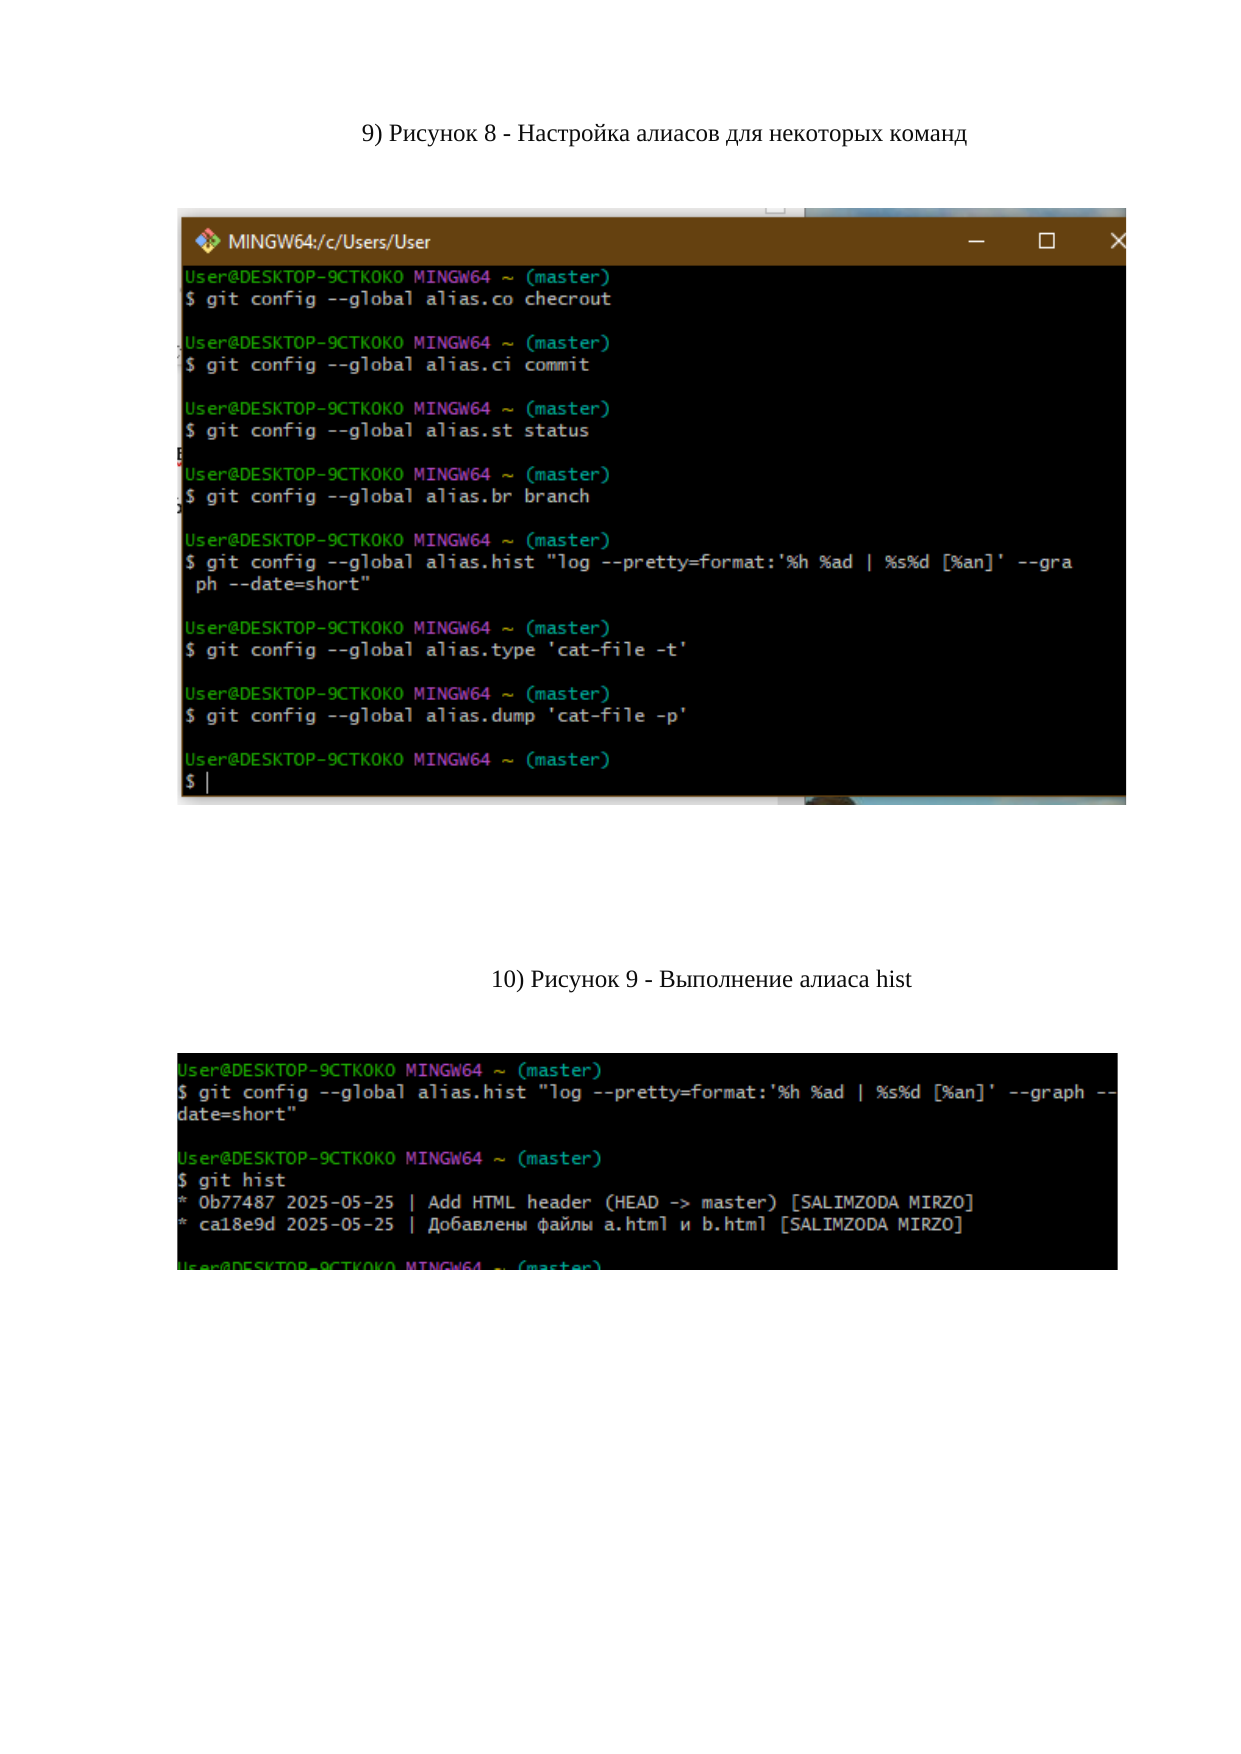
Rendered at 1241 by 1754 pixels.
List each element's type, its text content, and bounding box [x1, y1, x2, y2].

text 10) Рисунок 9 - Выполнение алиаса hist [177, 964, 1152, 992]
text 9) Рисунок 8 - Настройка алиасов для некоторых команд [177, 118, 1152, 147]
picture [177, 208, 1127, 805]
picture [177, 1053, 1118, 1270]
